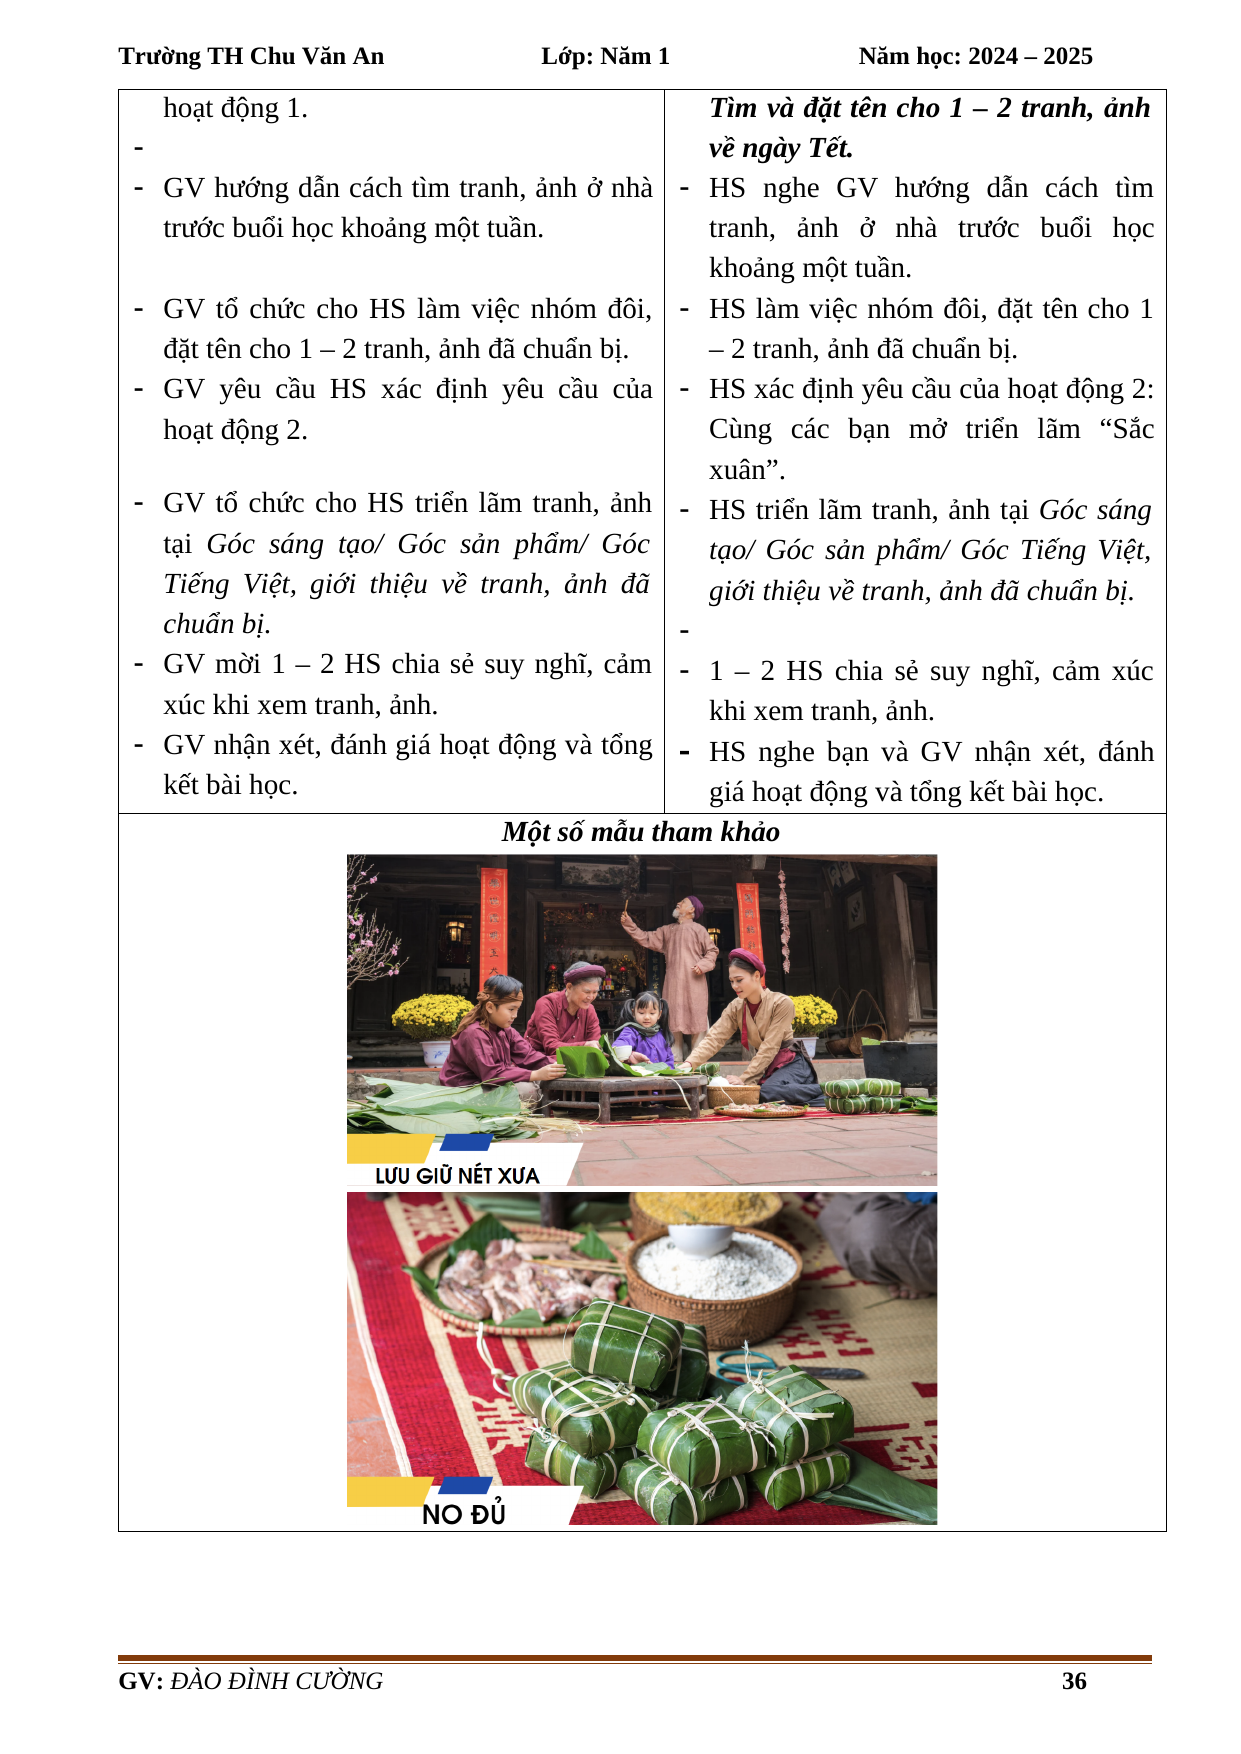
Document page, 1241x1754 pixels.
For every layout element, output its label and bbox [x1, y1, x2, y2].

picture [347, 1192, 938, 1525]
table_cell [665, 90, 1166, 813]
picture [347, 854, 938, 1186]
table_cell [119, 814, 1166, 1531]
table_cell [119, 90, 664, 813]
